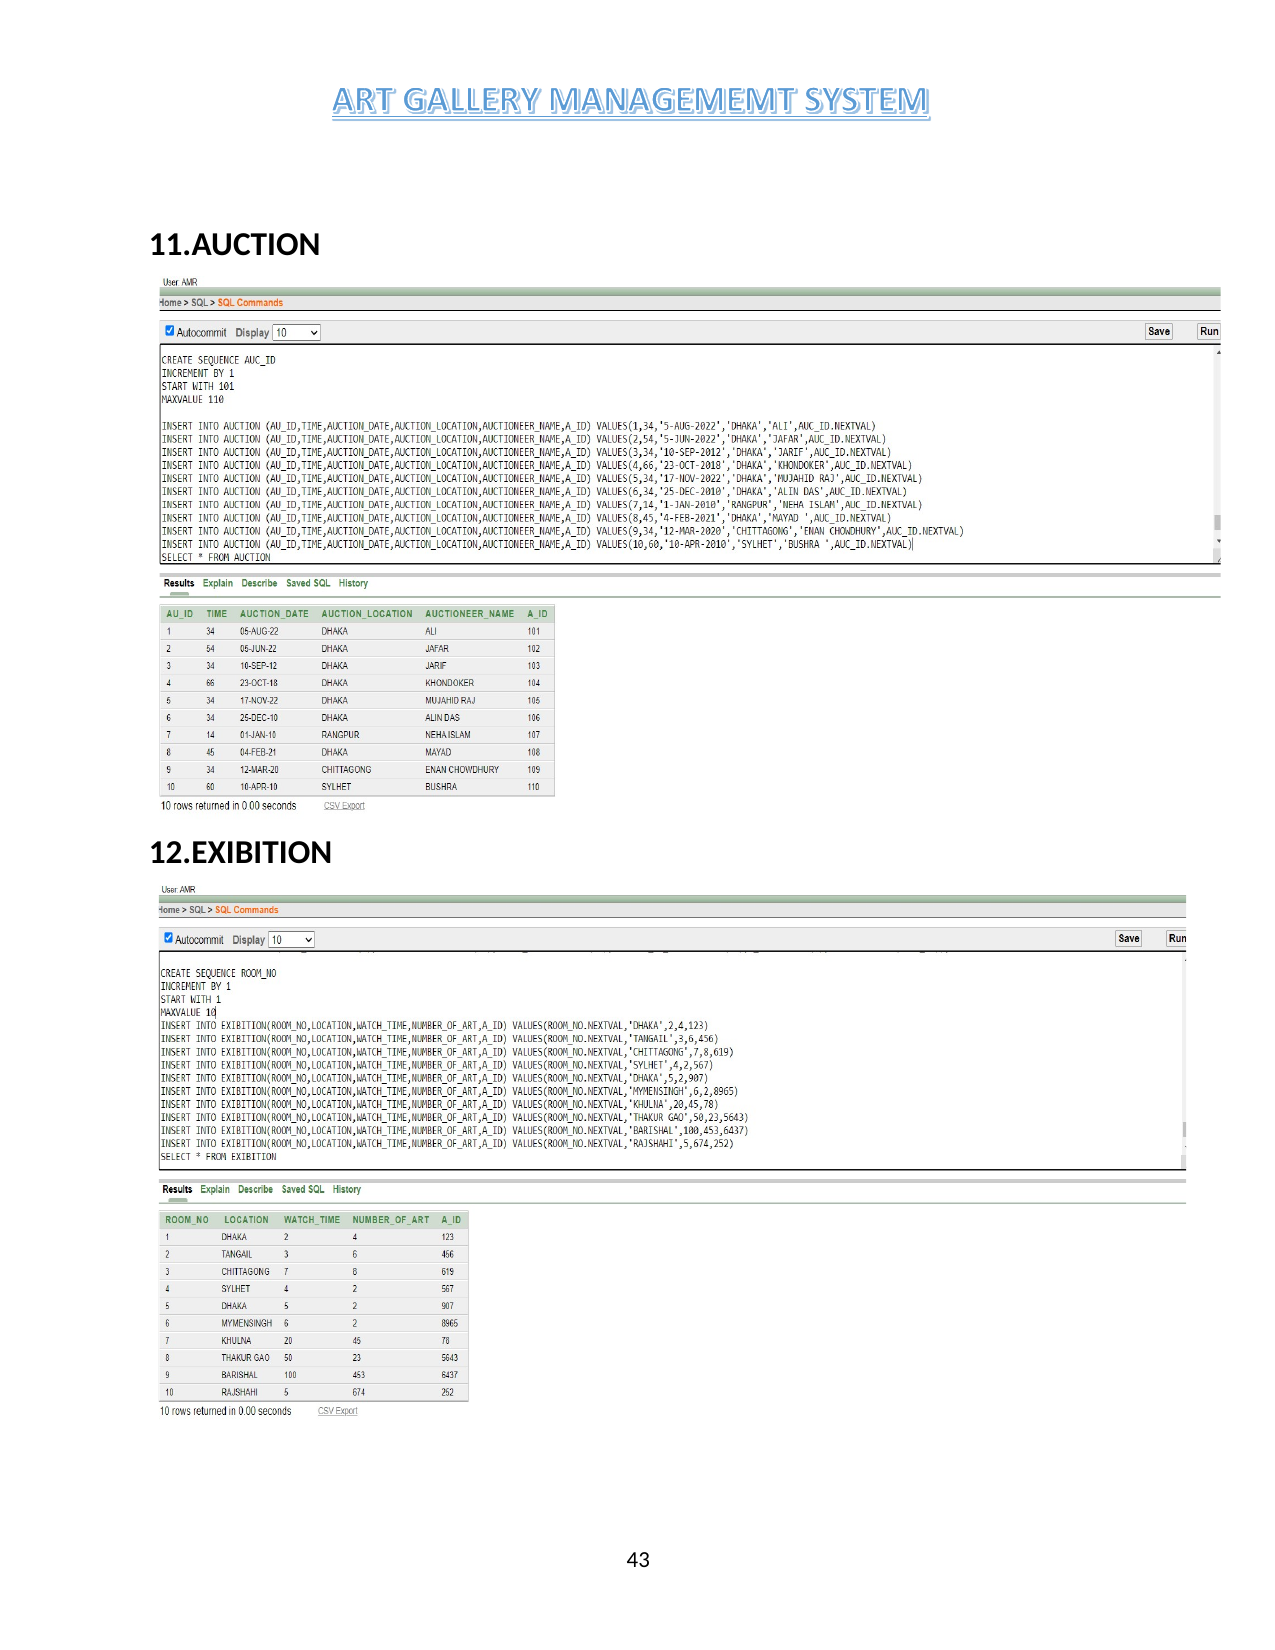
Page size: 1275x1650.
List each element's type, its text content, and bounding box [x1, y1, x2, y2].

picture [558, 86, 570, 99]
picture [158, 885, 1187, 1420]
picture [159, 276, 1221, 821]
picture [754, 86, 766, 100]
picture [331, 86, 338, 106]
picture [612, 86, 620, 98]
picture [703, 86, 715, 99]
picture [410, 86, 433, 108]
picture [828, 86, 835, 93]
subtitle 11.AUCTION [148, 223, 1232, 264]
subtitle 12.EXIBITION [148, 831, 1232, 872]
picture [330, 61, 985, 149]
picture [346, 86, 356, 109]
picture [526, 86, 533, 94]
picture [578, 86, 587, 109]
picture [457, 86, 466, 107]
picture [595, 86, 605, 109]
